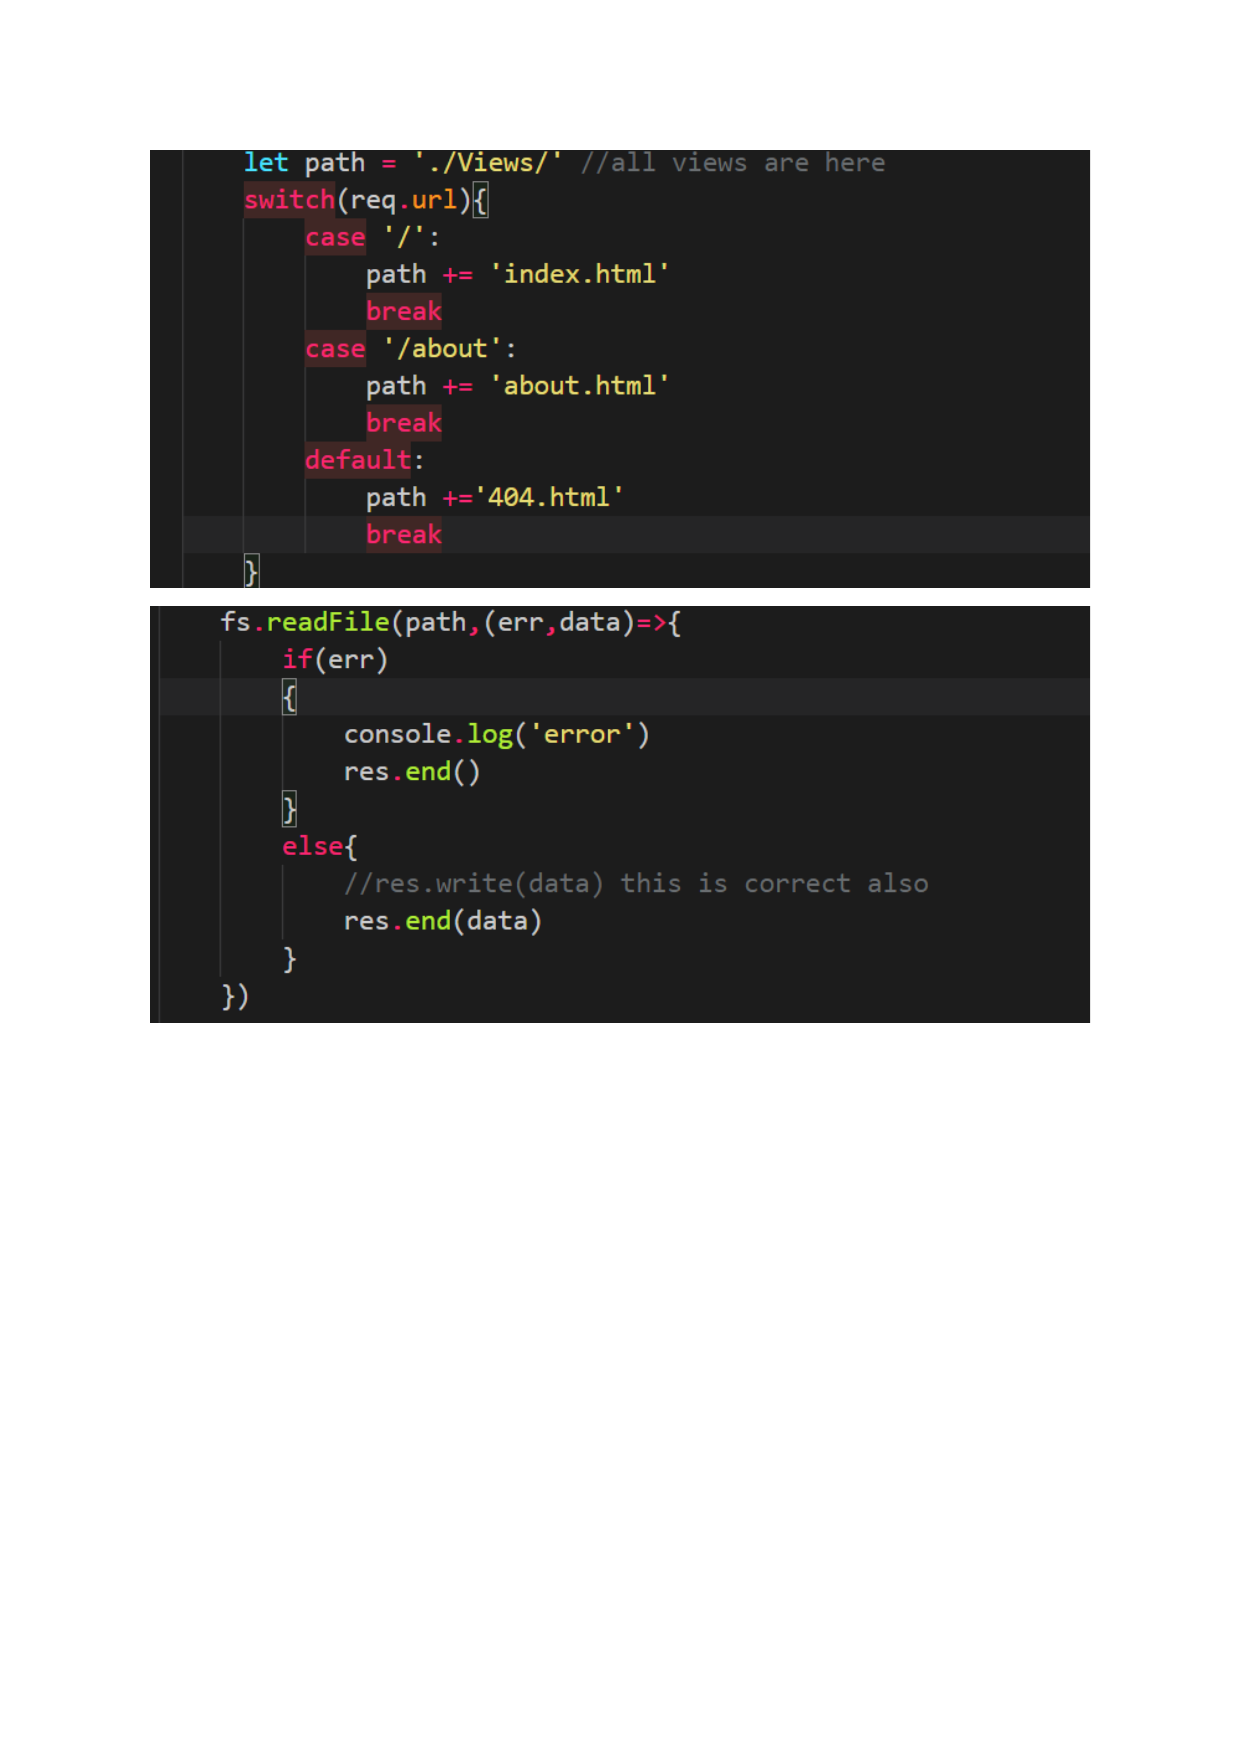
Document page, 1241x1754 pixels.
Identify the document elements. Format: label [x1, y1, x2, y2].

picture [150, 150, 1091, 588]
picture [150, 606, 1091, 1023]
